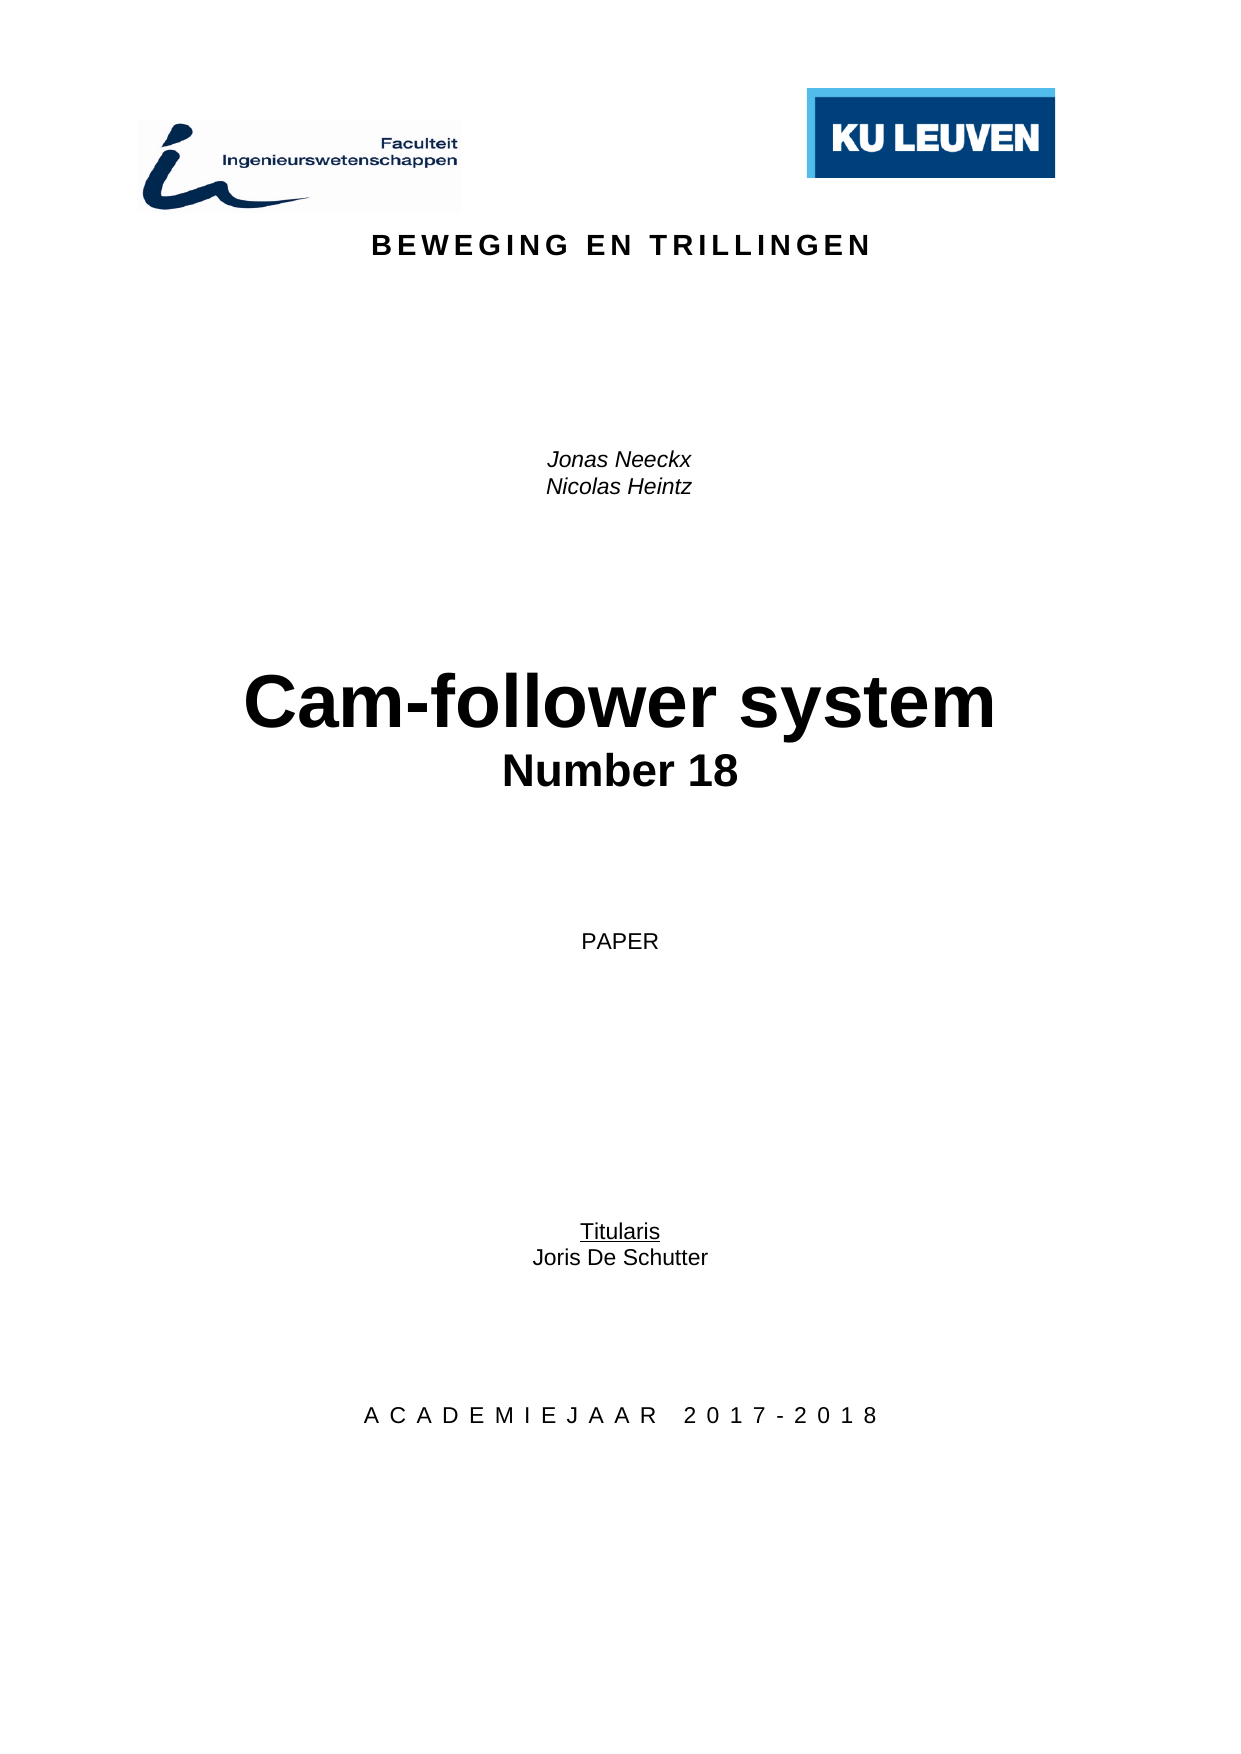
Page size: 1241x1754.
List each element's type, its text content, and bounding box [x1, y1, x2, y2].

text BEWEGING EN TRILLINGEN [148, 228, 1093, 262]
picture [137, 120, 462, 213]
text Cam-follower system [148, 657, 1093, 743]
text Jonas Neeckx [148, 446, 1093, 473]
text Joris De Schutter [148, 1244, 1093, 1271]
text Number 18 [148, 743, 1093, 796]
picture [806, 88, 1056, 178]
text PAPER [148, 928, 1093, 954]
text ACADEMIEJAAR 2017-2018 [148, 1402, 1093, 1429]
text Nicolas Heintz [148, 473, 1093, 499]
text Titularis [148, 1218, 1093, 1244]
